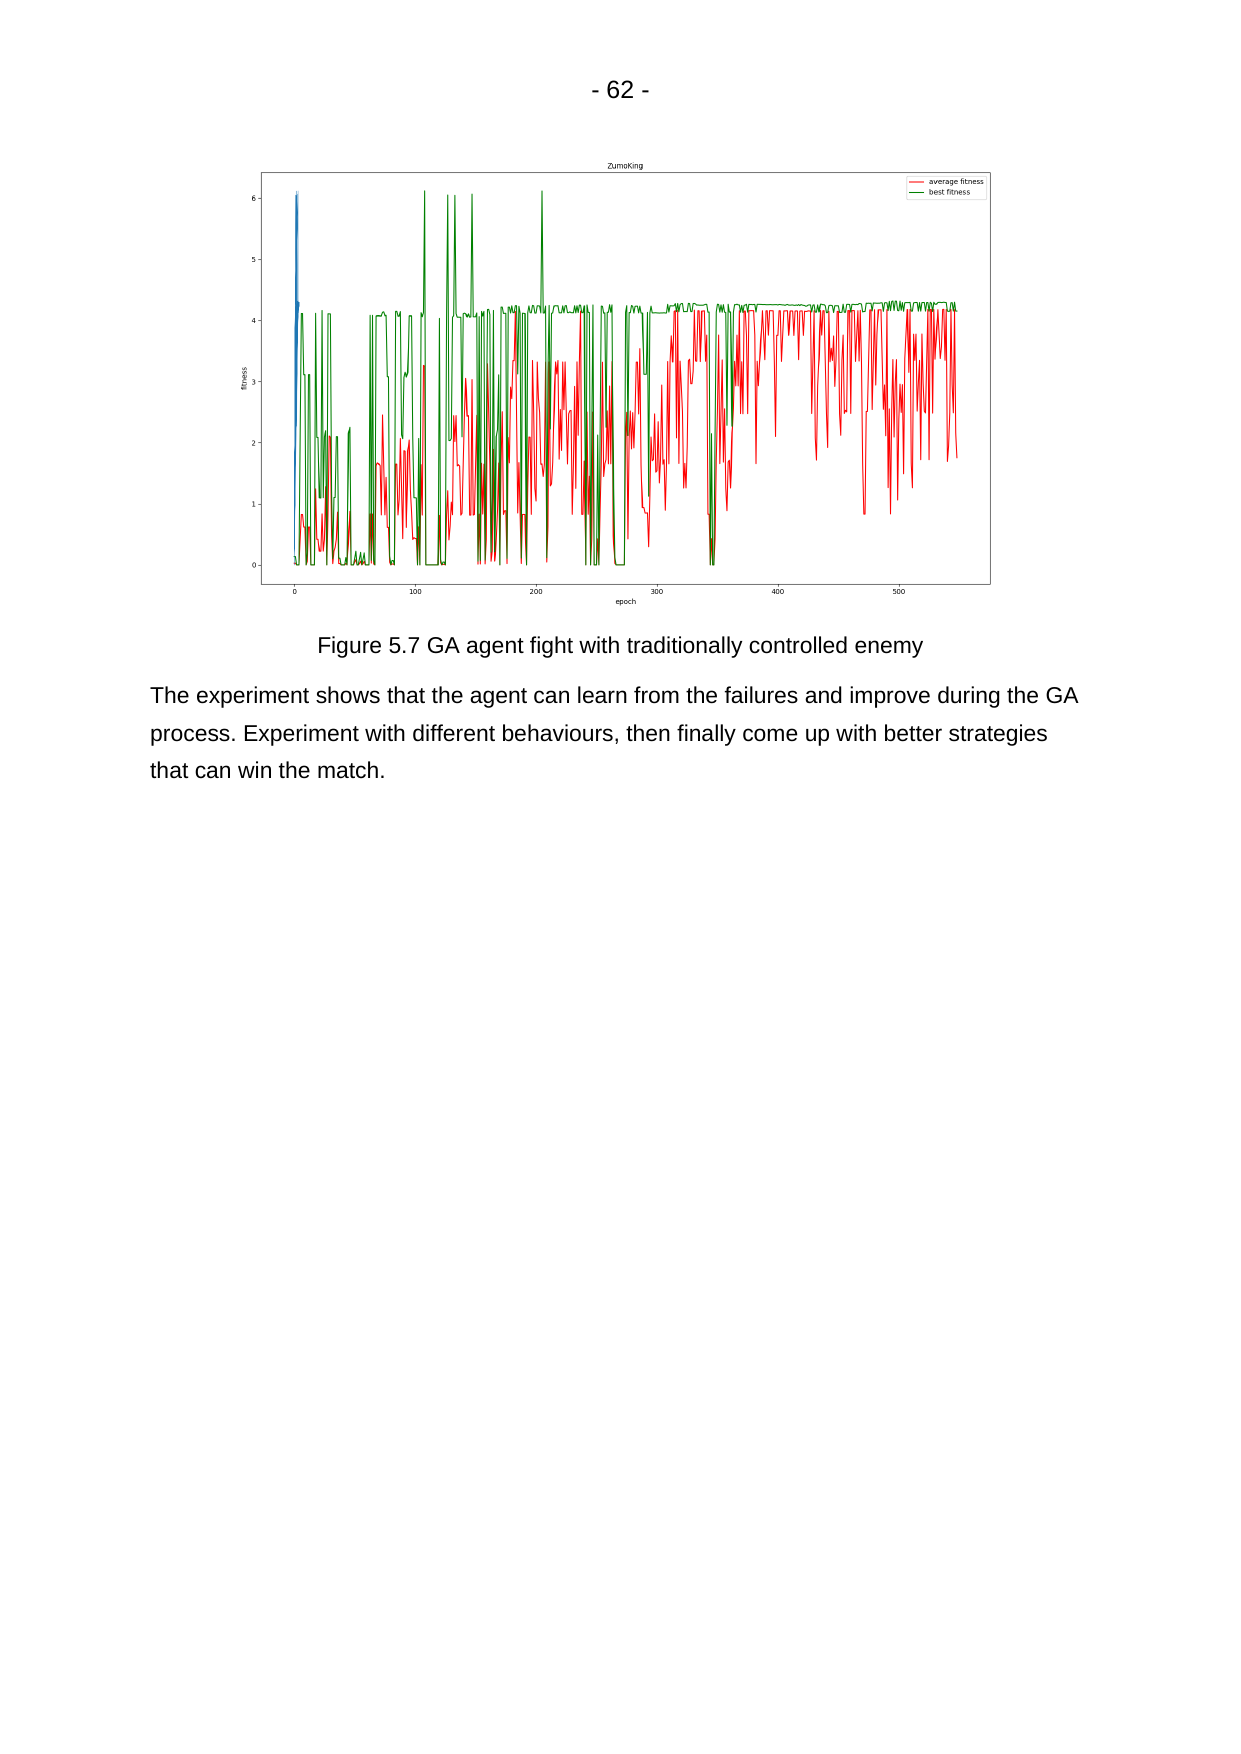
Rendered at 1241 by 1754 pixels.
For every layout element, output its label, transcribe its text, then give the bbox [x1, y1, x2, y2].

picture [226, 150, 1014, 609]
text The experiment shows that the agent can learn from the failures and improve during the GA process. Experiment with different behaviours, then finally come up with better strategies that can win the match. [150, 671, 1090, 784]
text Figure 5.7 GA agent fight with traditionally controlled enemy [150, 621, 1090, 659]
